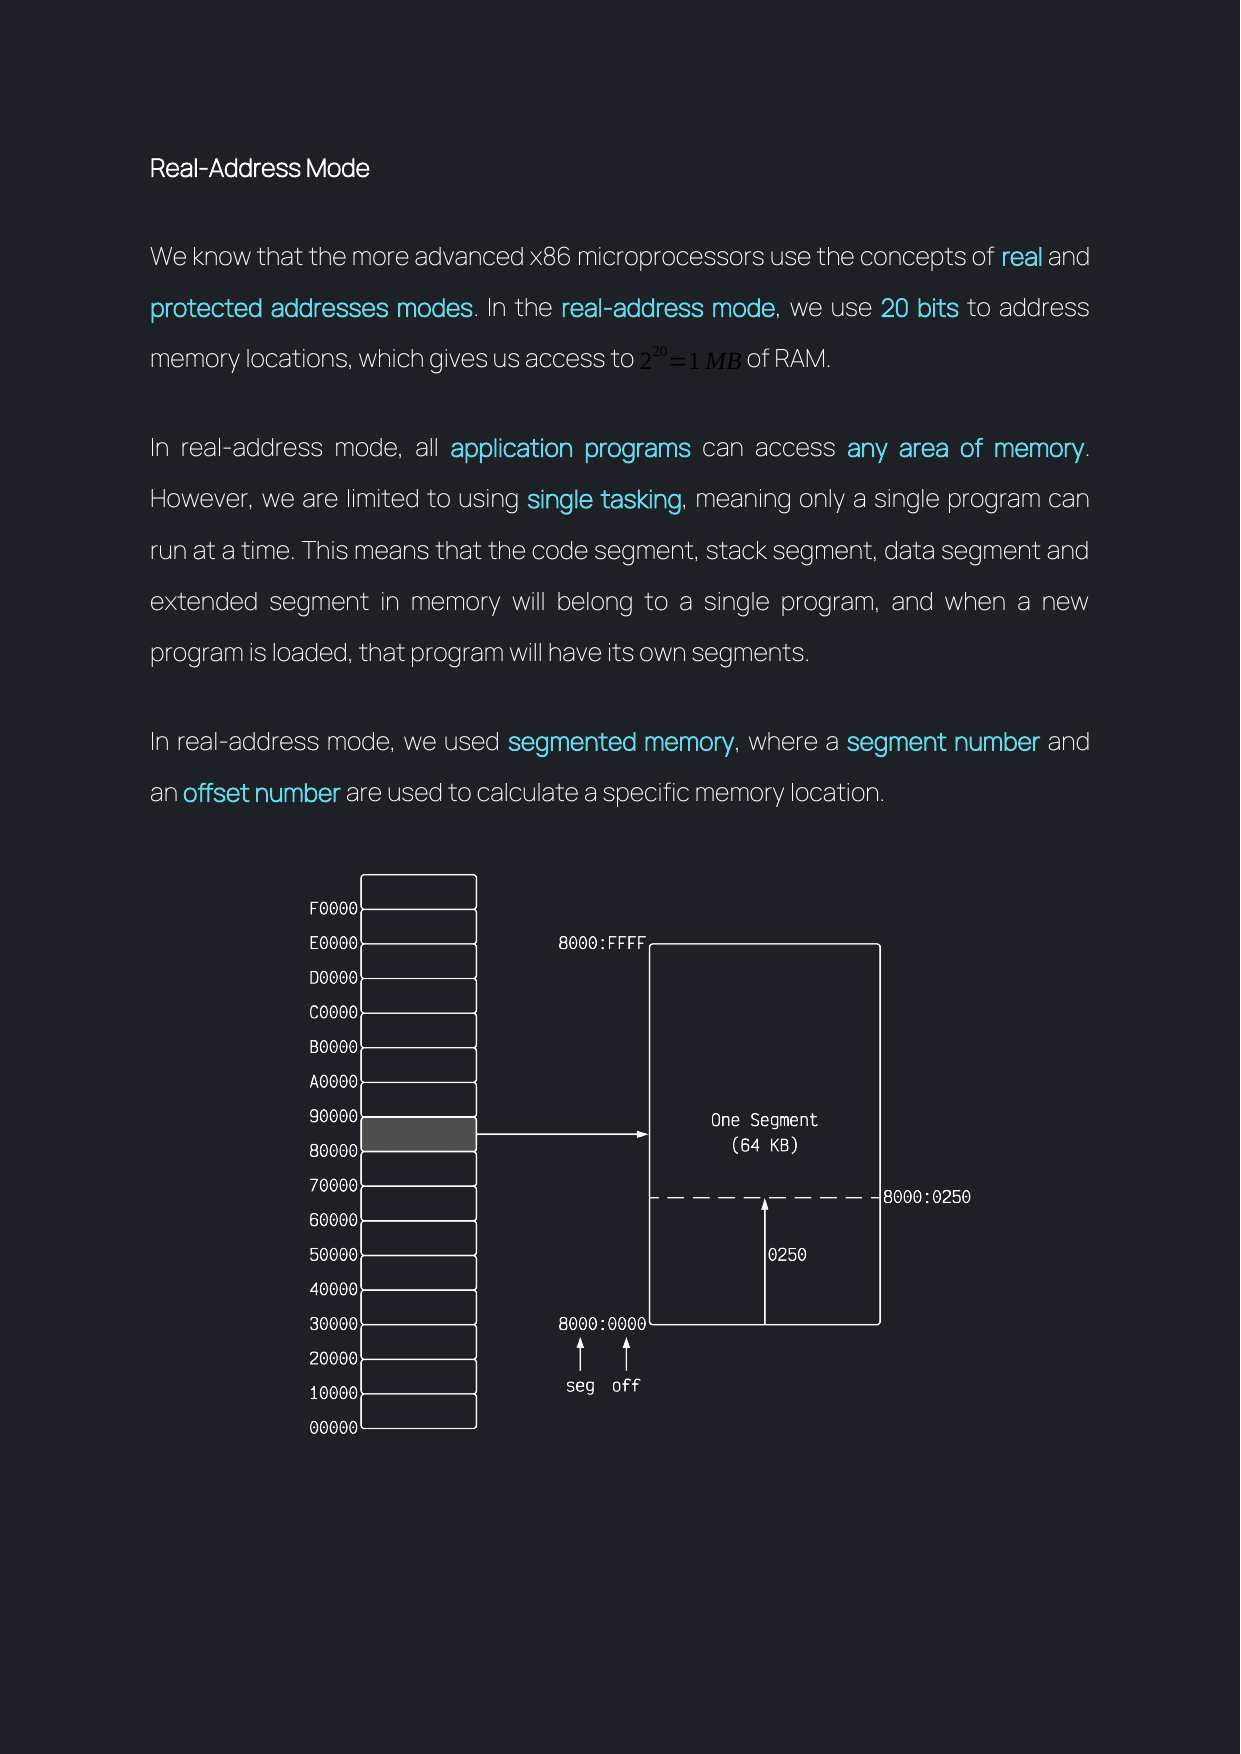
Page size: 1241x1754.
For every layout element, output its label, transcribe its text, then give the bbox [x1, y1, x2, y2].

subtitle Real-Address Mode [150, 150, 1090, 184]
text We know that the more advanced x86 microprocessors use the concepts of real and protected addresses modes. In the real-address mode, we use 20 bits to address memory locations, which gives us access to of RAM. [150, 239, 1090, 375]
picture [234, 863, 1007, 1463]
text In real-address mode, all application programs can access any area of memory. However, we are limited to using single tasking, meaning only a single program can run at a time. This means that the code segment, stack segment, data segment and extended segment in memory will belong to a single program, and when a new program is loaded, that program will have its own segments. [150, 430, 1090, 669]
text In real-address mode, we used segmented memory, where a segment number and an offset number are used to calculate a specific memory location. [150, 724, 1090, 809]
